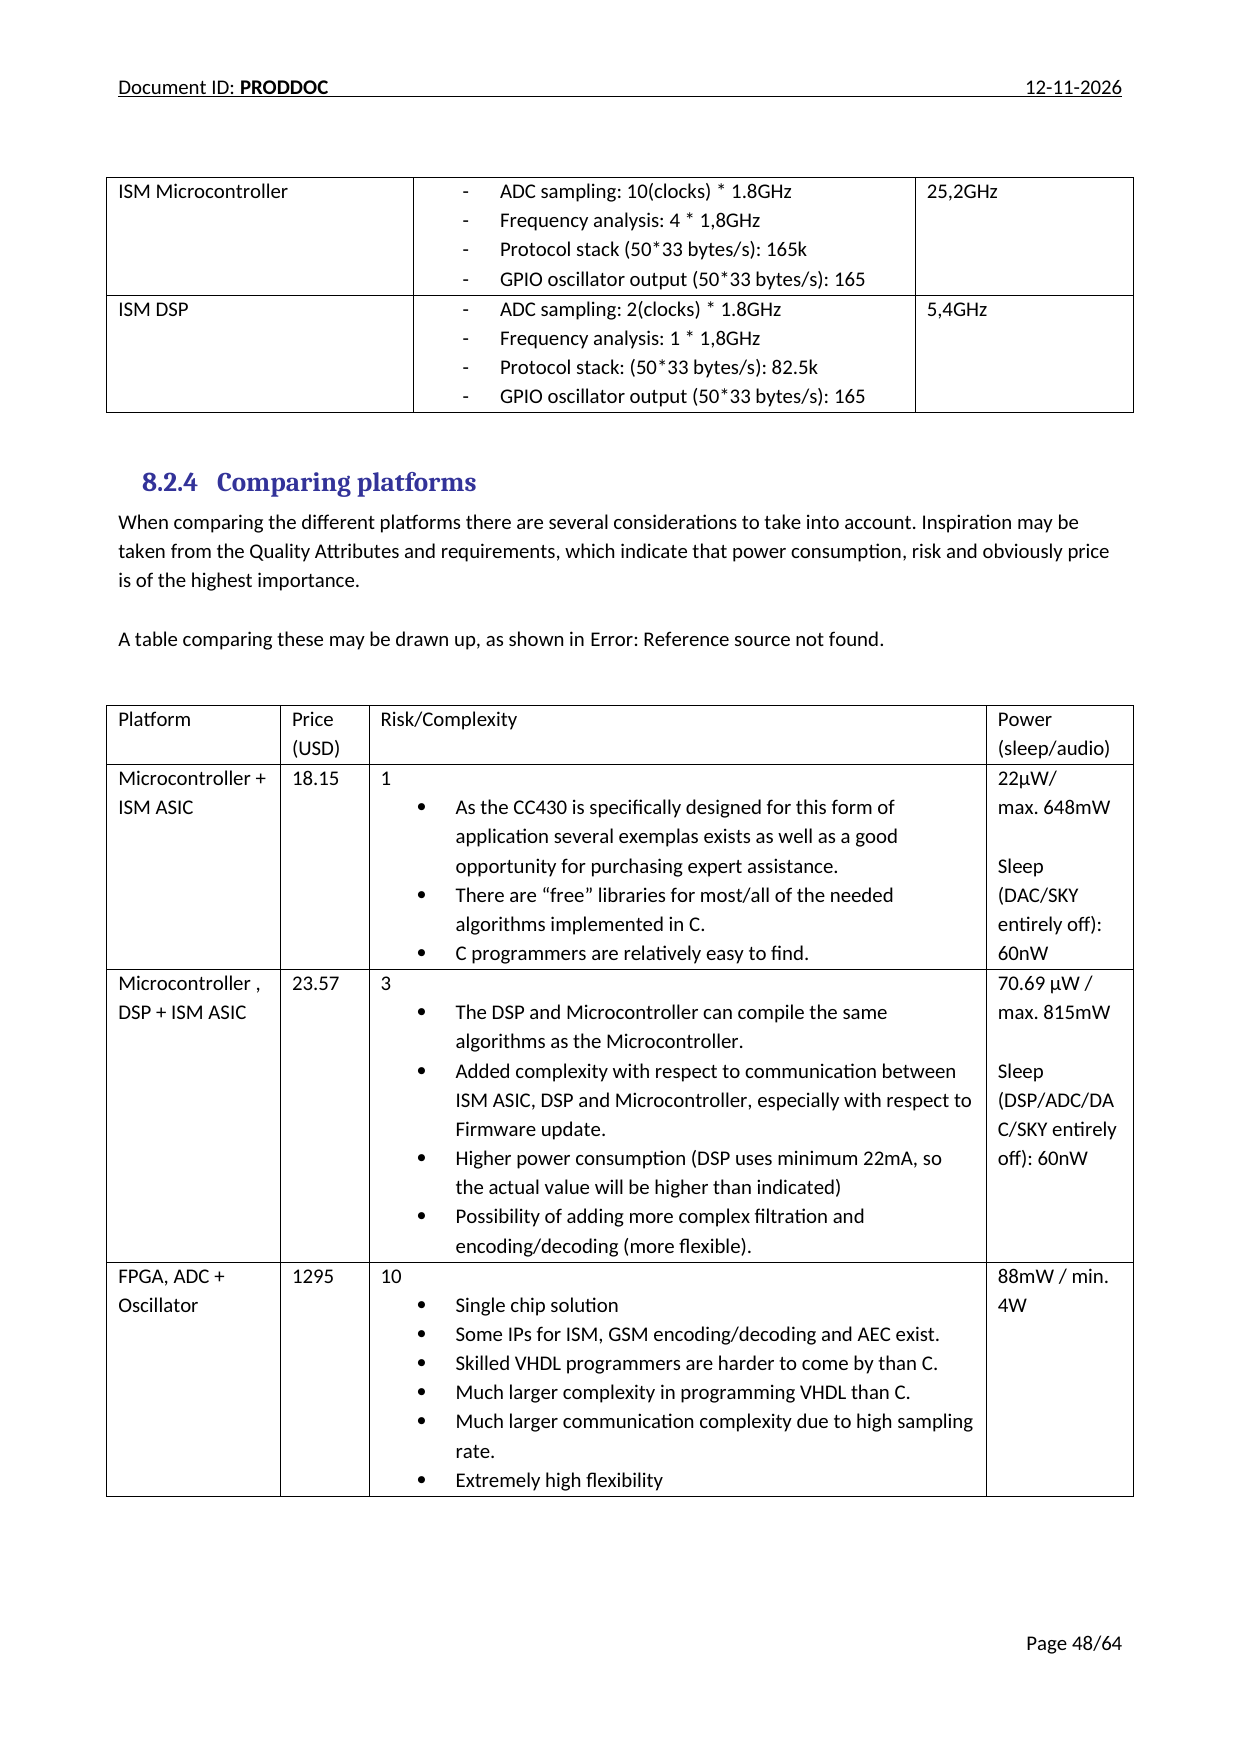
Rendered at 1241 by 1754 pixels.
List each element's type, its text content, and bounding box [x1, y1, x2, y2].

table_cell 22µW/ max. 648mW Sleep (DAC/SKY entirely off): 60nW [987, 765, 1133, 969]
table_cell ADC sampling: 2(clocks) * 1.8GHz Frequency analysis: 1 * 1,8GHz Protocol stack: (50*33 bytes/s): 82.5k GPIO oscillator output (50*33 bytes/s): 165 [414, 296, 915, 412]
table_cell 1295 [281, 1263, 369, 1496]
table_header Risk/Complexity [370, 706, 986, 764]
table_cell FPGA, ADC + Oscillator [107, 1263, 280, 1496]
table_cell 25,2GHz [916, 178, 1133, 295]
table_header Price (USD) [281, 706, 369, 764]
table_cell Microcontroller + ISM ASIC [107, 765, 280, 969]
subtitle Comparing platforms [142, 467, 1122, 498]
table_cell 5,4GHz [916, 296, 1133, 412]
table_cell 70.69 µW / max. 815mW Sleep (DSP/ADC/DAC/SKY entirely off): 60nW [987, 970, 1133, 1262]
table_cell 23.57 [281, 970, 369, 1262]
table_cell ISM Microcontroller [107, 178, 413, 295]
table_cell 18.15 [281, 765, 369, 969]
table_cell 88mW / min. 4W [987, 1263, 1133, 1496]
table_cell Microcontroller , DSP + ISM ASIC [107, 970, 280, 1262]
table_cell 3 The DSP and Microcontroller can compile the same algorithms as the Microcontroller. Added complexity with respect to communication between ISM ASIC, DSP and Microcontroller, especially with respect to Firmware update. Higher power consumption (DSP uses minimum 22mA, so the actual value will be higher than indicated) Possibility of adding more complex filtration and encoding/decoding (more flexible). [370, 970, 986, 1262]
table_cell ISM DSP [107, 296, 413, 412]
table_header Power (sleep/audio) [987, 706, 1133, 764]
table_cell ADC sampling: 10(clocks) * 1.8GHz Frequency analysis: 4 * 1,8GHz Protocol stack (50*33 bytes/s): 165k GPIO oscillator output (50*33 bytes/s): 165 [414, 178, 915, 295]
table_header Platform [107, 706, 280, 764]
text When comparing the different platforms there are several considerations to take into account. Inspiration may be taken from the Quality Attributes and requirements, which indicate that power consumption, risk and obviously price is of the highest importance. [118, 509, 1122, 593]
table_cell 10 Single chip solution Some IPs for ISM, GSM encoding/decoding and AEC exist. Skilled VHDL programmers are harder to come by than C. Much larger complexity in programming VHDL than C. Much larger communication complexity due to high sampling rate. Extremely high flexibility [370, 1263, 986, 1496]
table_cell 1 As the CC430 is specifically designed for this form of application several exemplas exists as well as a good opportunity for purchasing expert assistance. There are “free” libraries for most/all of the needed algorithms implemented in C. C programmers are relatively easy to find. [370, 765, 986, 969]
